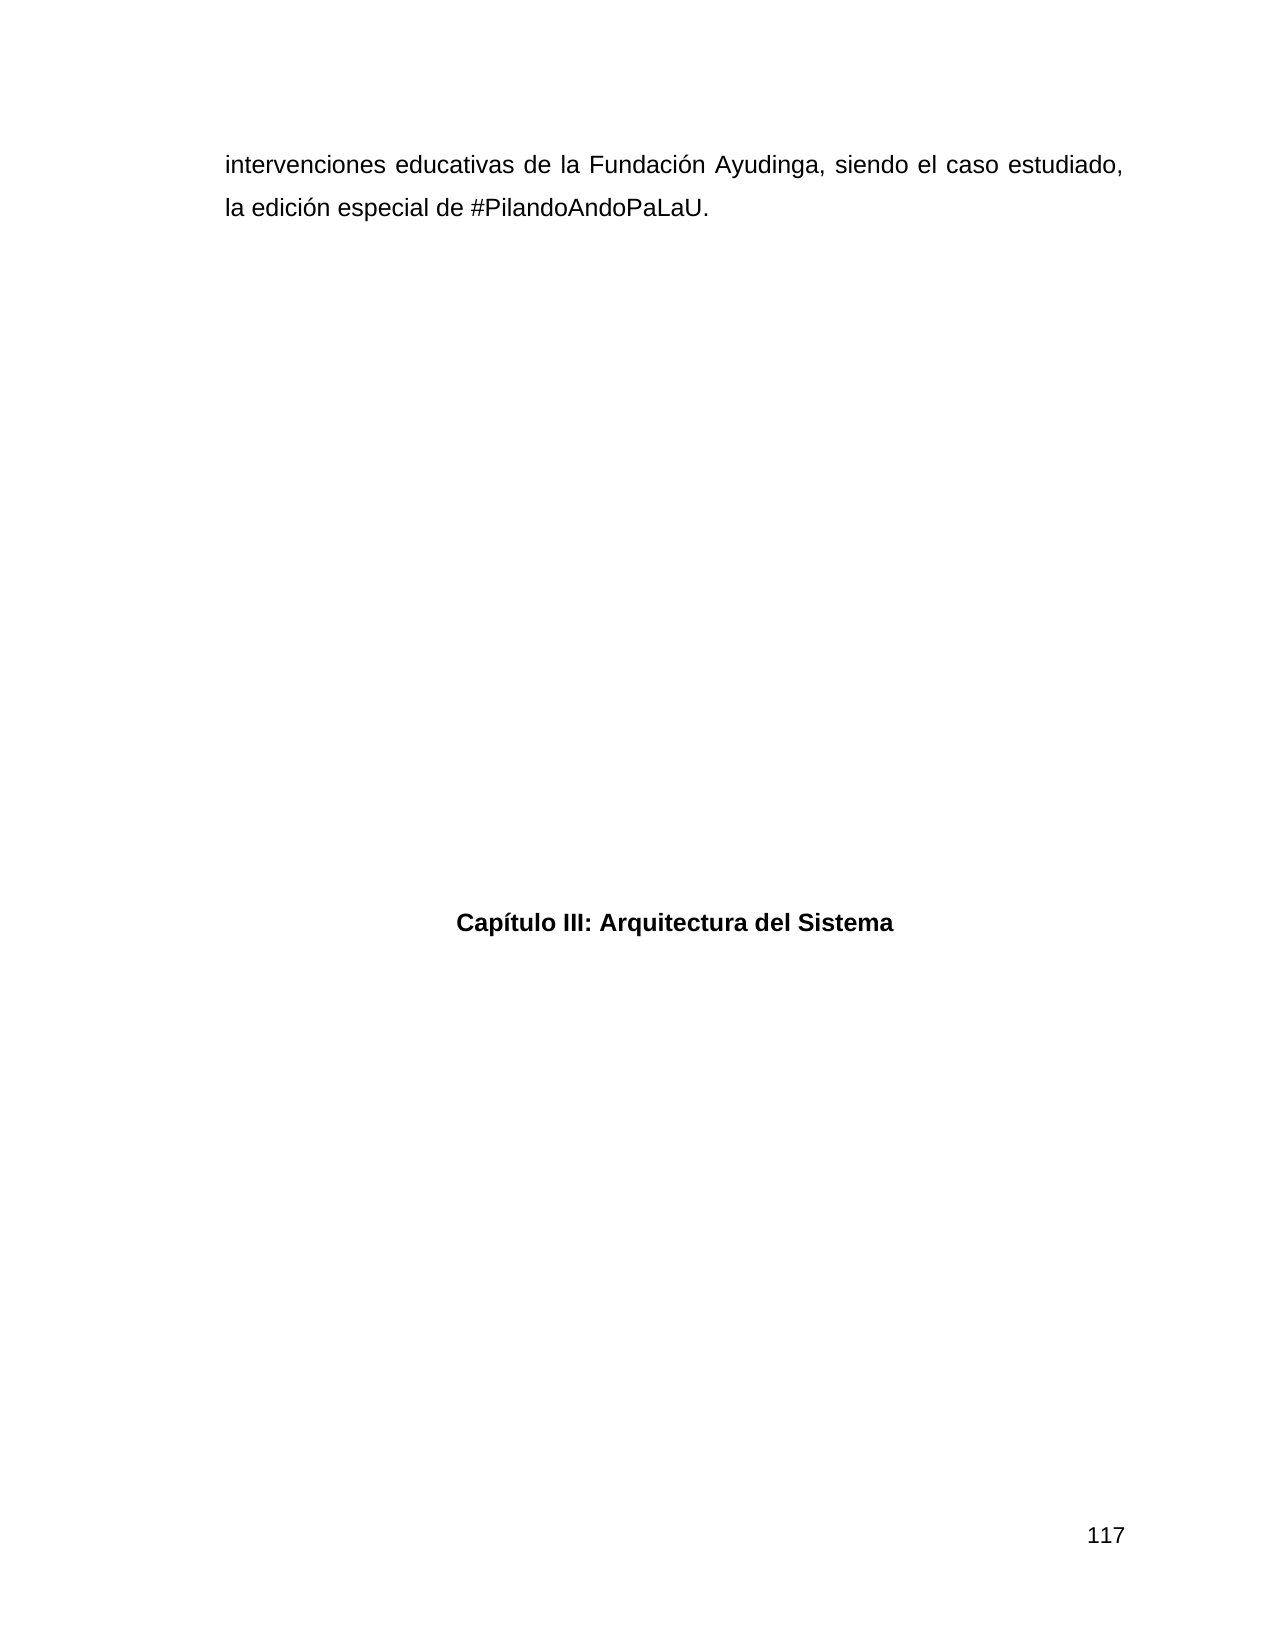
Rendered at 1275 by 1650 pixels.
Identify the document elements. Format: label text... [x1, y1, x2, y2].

subtitle Capítulo III: Arquitectura del Sistema [225, 908, 1125, 937]
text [225, 150, 1125, 222]
